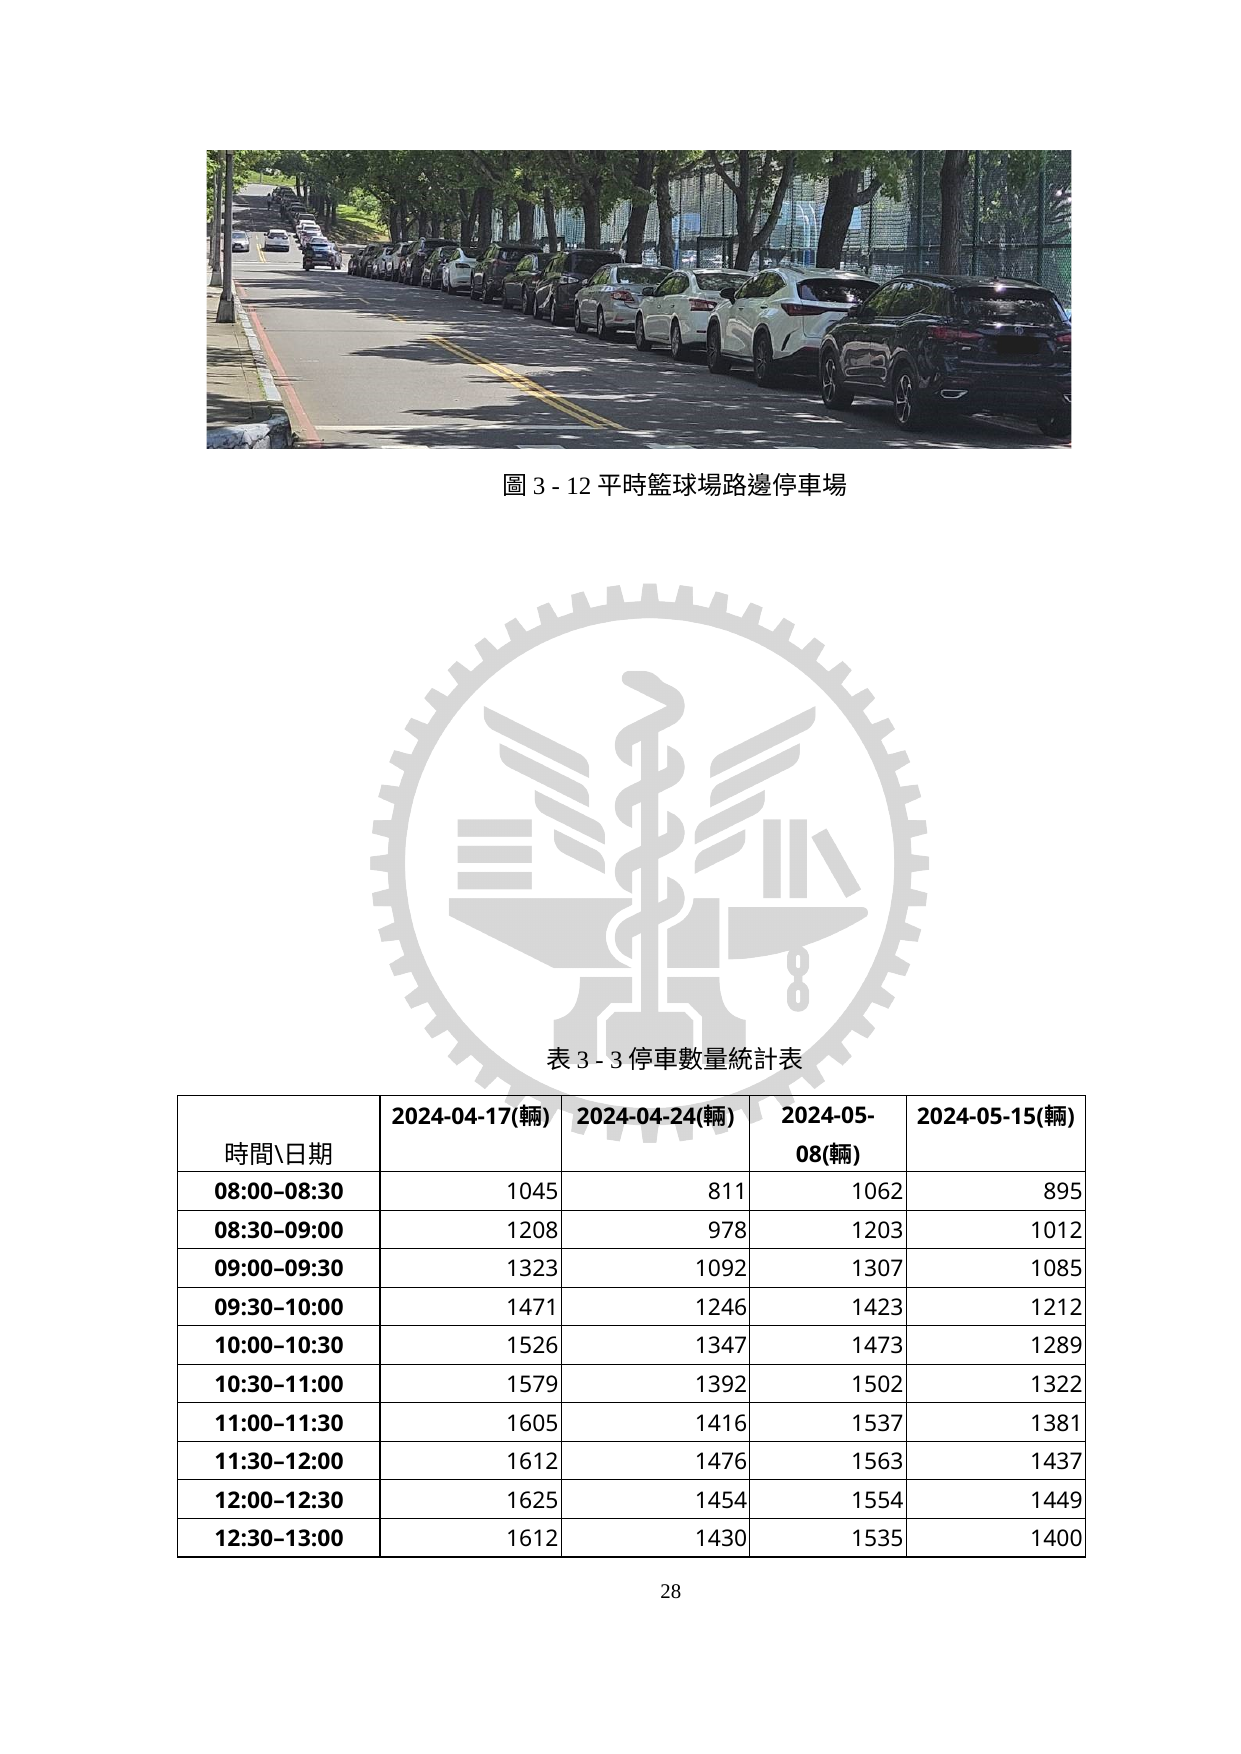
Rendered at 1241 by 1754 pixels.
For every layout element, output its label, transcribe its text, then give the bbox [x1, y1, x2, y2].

table_cell 1625 [381, 1480, 561, 1518]
table_cell 1526 [381, 1326, 561, 1364]
table_cell 1579 [381, 1365, 561, 1402]
table_cell 1471 [381, 1288, 561, 1325]
table_cell 1476 [562, 1442, 749, 1479]
table_cell 1612 [381, 1442, 561, 1479]
table_cell 1322 [907, 1365, 1085, 1402]
table_cell 1289 [907, 1326, 1085, 1364]
table_cell 1449 [907, 1480, 1085, 1518]
table_cell 12:30–13:00 [178, 1519, 379, 1556]
table_cell 09:30–10:00 [178, 1288, 379, 1325]
table_cell 1554 [750, 1480, 906, 1518]
table_cell 1092 [562, 1249, 749, 1287]
table_cell 08:30–09:00 [178, 1211, 379, 1248]
table_header 2024-04-17(輛) [381, 1096, 561, 1171]
table_cell 08:00–08:30 [178, 1172, 379, 1209]
picture [206, 150, 1072, 449]
table_cell 1563 [750, 1442, 906, 1479]
table_cell 11:00–11:30 [178, 1403, 379, 1441]
table_cell 1454 [562, 1480, 749, 1518]
table_cell 811 [562, 1172, 749, 1209]
table_cell 1537 [750, 1403, 906, 1441]
table_header 2024-04-24(輛) [562, 1096, 749, 1171]
table_cell 1502 [750, 1365, 906, 1402]
table_cell 1062 [750, 1172, 906, 1209]
table_cell 1347 [562, 1326, 749, 1364]
table_cell 12:00–12:30 [178, 1480, 379, 1518]
table_header 時間\日期 [178, 1096, 379, 1171]
table_cell 895 [907, 1172, 1085, 1209]
table_cell 1392 [562, 1365, 749, 1402]
table_cell 1473 [750, 1326, 906, 1364]
table_cell 1605 [381, 1403, 561, 1441]
table_cell 1307 [750, 1249, 906, 1287]
table_header 2024-05-08(輛) [750, 1096, 906, 1171]
table_cell 1437 [907, 1442, 1085, 1479]
table_cell 1203 [750, 1211, 906, 1248]
table_cell 1246 [562, 1288, 749, 1325]
table_cell 1045 [381, 1172, 561, 1209]
table_cell 10:30–11:00 [178, 1365, 379, 1402]
table_cell 1208 [381, 1211, 561, 1248]
table_cell 09:00–09:30 [178, 1249, 379, 1287]
table_cell 1323 [381, 1249, 561, 1287]
table_cell 11:30–12:00 [178, 1442, 379, 1479]
table_cell 1012 [907, 1211, 1085, 1248]
table_cell 1423 [750, 1288, 906, 1325]
table_cell 1612 [381, 1519, 561, 1556]
table_cell 1212 [907, 1288, 1085, 1325]
table_cell 1416 [562, 1403, 749, 1441]
text 表 3 - 3 停車數量統計表 [202, 1039, 1097, 1077]
table_cell 1085 [907, 1249, 1085, 1287]
table_cell 10:00–10:30 [178, 1326, 379, 1364]
text 圖 3 - 12 平時籃球場路邊停車場 [202, 465, 1097, 502]
table_header 2024-05-15(輛) [907, 1096, 1085, 1171]
table_cell 1535 [750, 1519, 906, 1556]
table_cell 1430 [562, 1519, 749, 1556]
table_cell 1381 [907, 1403, 1085, 1441]
table_cell 978 [562, 1211, 749, 1248]
table_cell 1400 [907, 1519, 1085, 1556]
